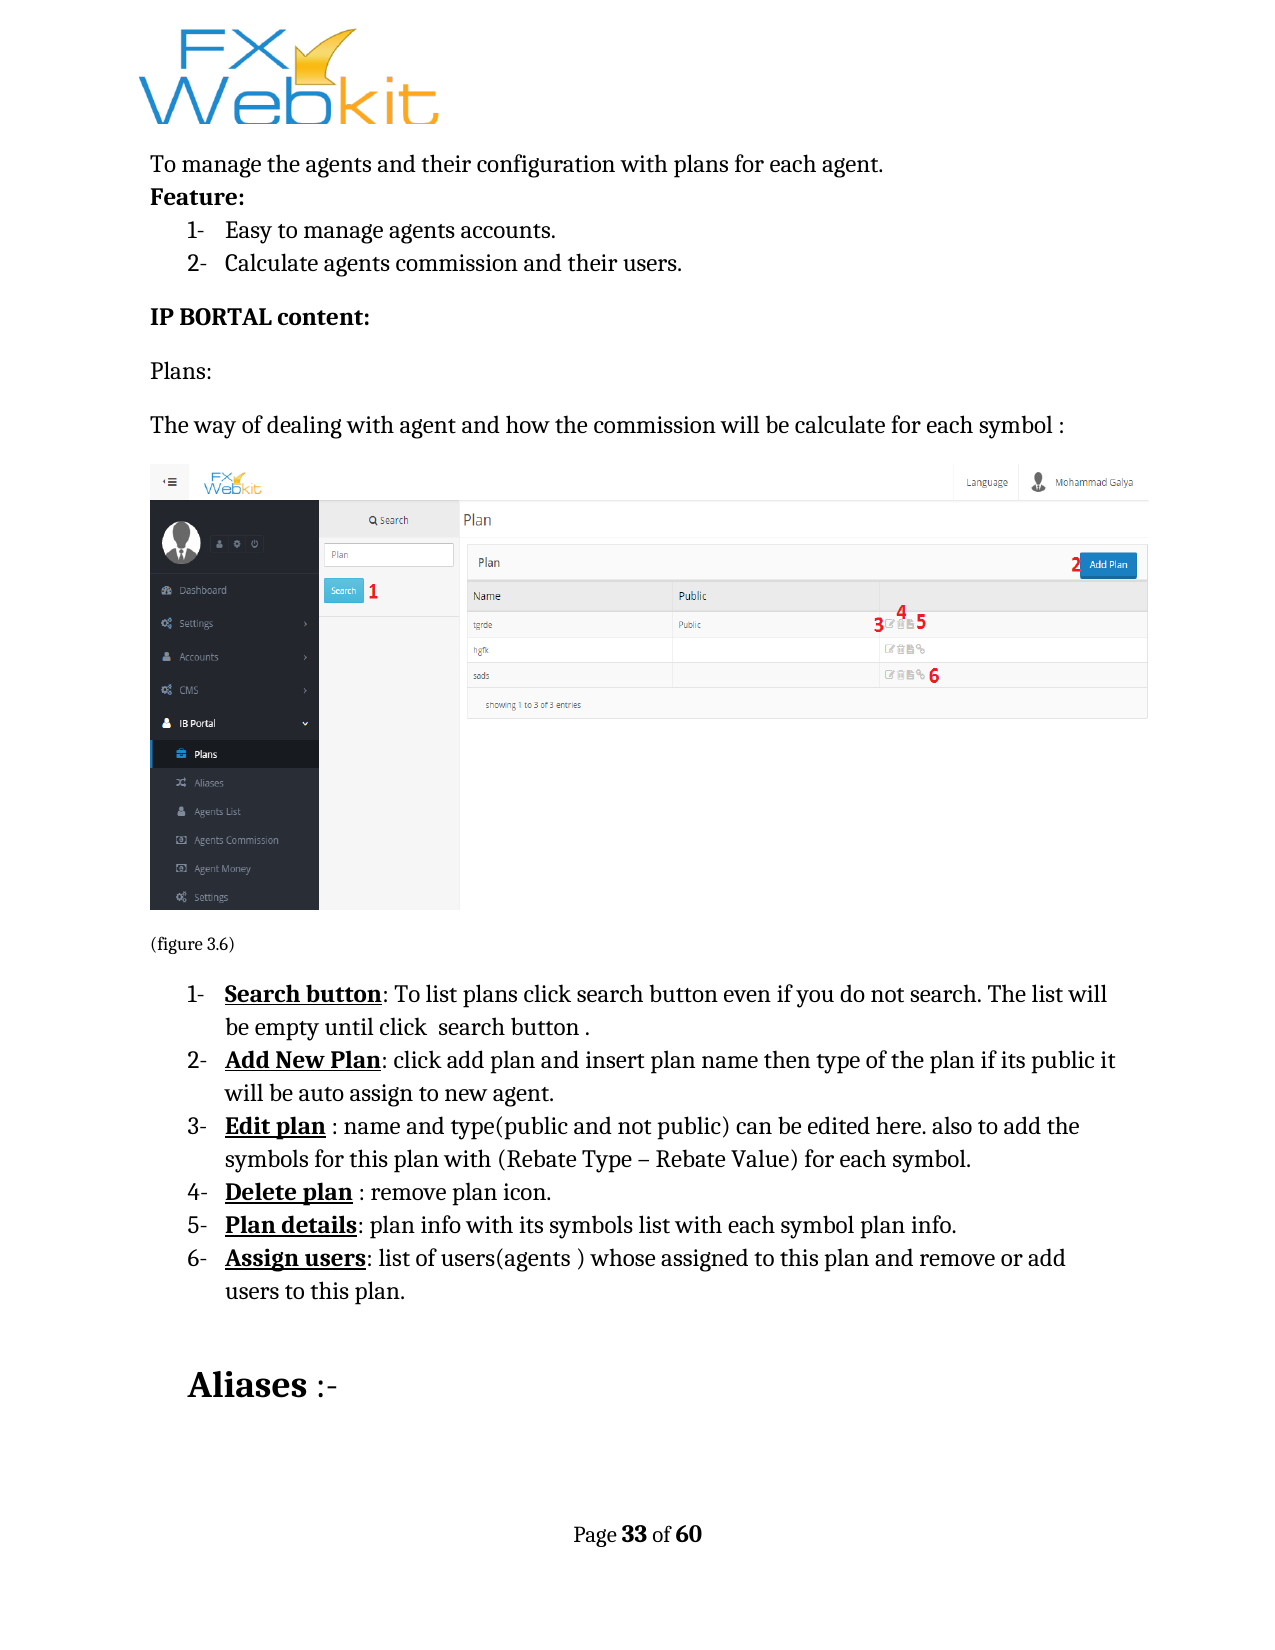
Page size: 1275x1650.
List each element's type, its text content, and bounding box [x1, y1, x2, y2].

text (figure 3.6) [150, 934, 1125, 956]
list To manage the agents and their configuration with plans for each agent. [150, 150, 1125, 179]
text IP BORTAL content: [150, 303, 1125, 332]
picture [130, 23, 440, 124]
list Edit plan : name and type(public and not public) can be edited here. also to add the symbols for this plan with (Rebate Type – Rebate Value) for each symbol. [187, 1112, 1125, 1173]
list Delete plan : remove plan icon. [187, 1178, 1125, 1206]
list Feature: [150, 183, 1125, 212]
list Add New Plan: click add plan and insert plan name then type of the plan if its public it will be auto assign to new agent. [187, 1046, 1125, 1107]
list Search button: To list plans click search button even if you do not search. The list will be empty until click search button . [187, 979, 1125, 1041]
picture [150, 464, 1149, 910]
list Assign users: list of users(agents ) whose assigned to this plan and remove or add users to this plan. [187, 1244, 1125, 1306]
list Calculate agents commission and their users. [187, 249, 1125, 278]
text Aliases :- [187, 1364, 1125, 1407]
text Plans: [150, 357, 1125, 386]
list Plan details: plan info with its symbols list with each symbol plan info. [187, 1211, 1125, 1239]
list Easy to manage agents accounts. [187, 216, 1125, 245]
text The way of dealing with agent and how the commission will be calculate for each symbol : [150, 411, 1125, 439]
